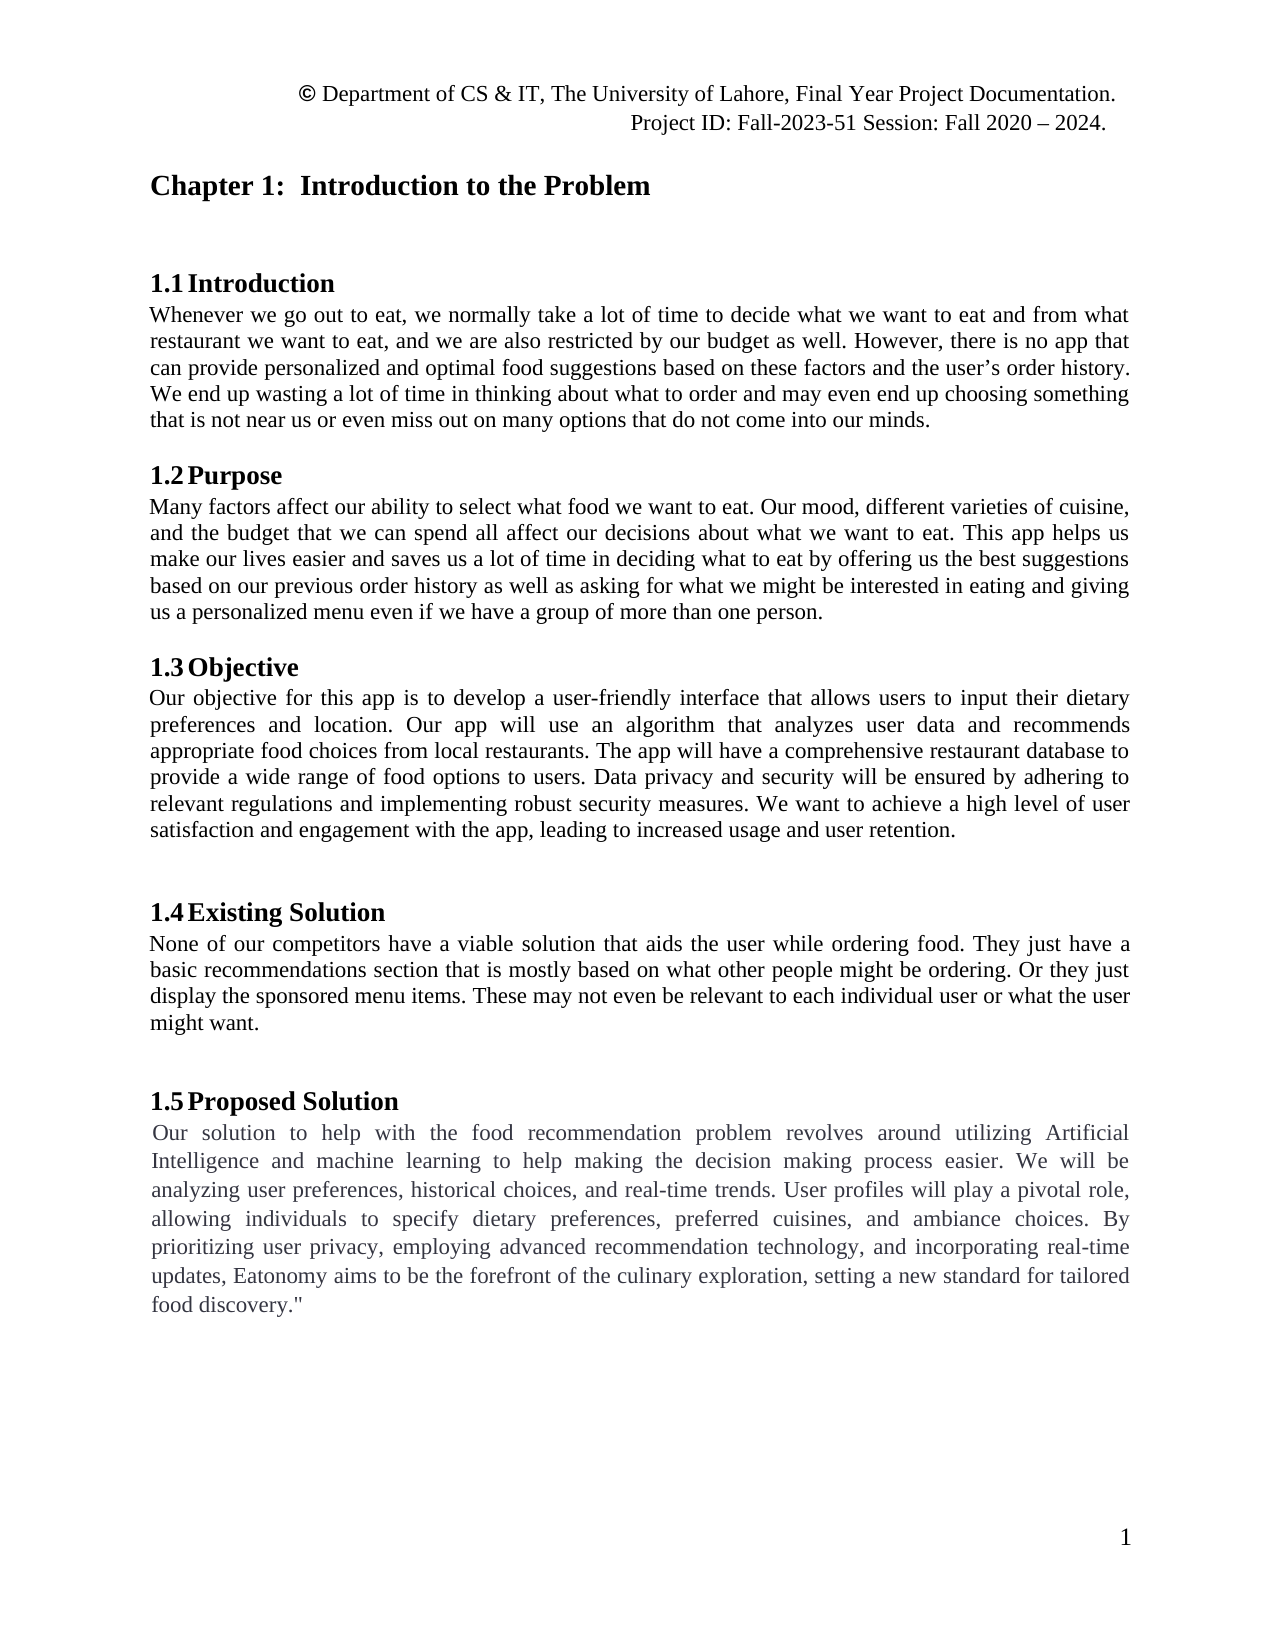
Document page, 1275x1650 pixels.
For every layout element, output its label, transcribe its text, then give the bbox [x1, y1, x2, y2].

text Our objective for this app is to develop a user-friendly interface that allows users to input their dietary preferences and location. Our app will use an algorithm that analyzes user data and recommends appropriate food choices from local restaurants. The app will have a comprehensive restaurant database to provide a wide range of food options to users. Data privacy and security will be ensured by adhering to relevant regulations and implementing robust security measures. We want to achieve a high level of user satisfaction and engagement with the app, leading to increased usage and user retention. [149, 684, 1132, 842]
text None of our competitors have a viable solution that aids the user while ordering food. They just have a basic recommendations section that is mostly based on what other people might be ordering. Or they just display the sponsored menu items. These may not even be relevant to each individual user or what the user might want. [149, 930, 1132, 1035]
subtitle Chapter 1: Introduction to the Problem [150, 168, 1132, 202]
subtitle Proposed Solution [150, 1085, 1132, 1116]
subtitle Purpose [150, 459, 1132, 490]
subtitle Introduction [150, 267, 1132, 299]
text Whenever we go out to eat, we normally take a lot of time to decide what we want to eat and from what restaurant we want to eat, and we are also restricted by our budget as well. However, there is no app that can provide personalized and optimal food suggestions based on these factors and the user’s order history. We end up wasting a lot of time in thinking about what to order and may even end up choosing something that is not near us or even miss out on many options that do not come into our minds. [149, 301, 1132, 433]
subtitle Objective [150, 651, 1132, 682]
subtitle Existing Solution [150, 896, 1132, 927]
text Many factors affect our ability to select what food we want to eat. Our mood, different varieties of cuisine, and the budget that we can spend all affect our decisions about what we want to eat. This app helps us make our lives easier and saves us a lot of time in deciding what to eat by offering us the best suggestions based on our previous order history as well as asking for what we might be interested in eating and giving us a personalized menu even if we have a group of more than one person. [149, 493, 1132, 624]
text Our solution to help with the food recommendation problem revolves around utilizing Artificial Intelligence and machine learning to help making the decision making process easier. We will be analyzing user preferences, historical choices, and real-time trends. User profiles will play a pivotal role, allowing individuals to specify dietary preferences, preferred cuisines, and ambiance choices. By prioritizing user privacy, employing advanced recommendation technology, and incorporating real-time updates, Eatonomy aims to be the forefront of the culinary exploration, setting a new standard for tailored food discovery." [151, 1119, 1131, 1317]
